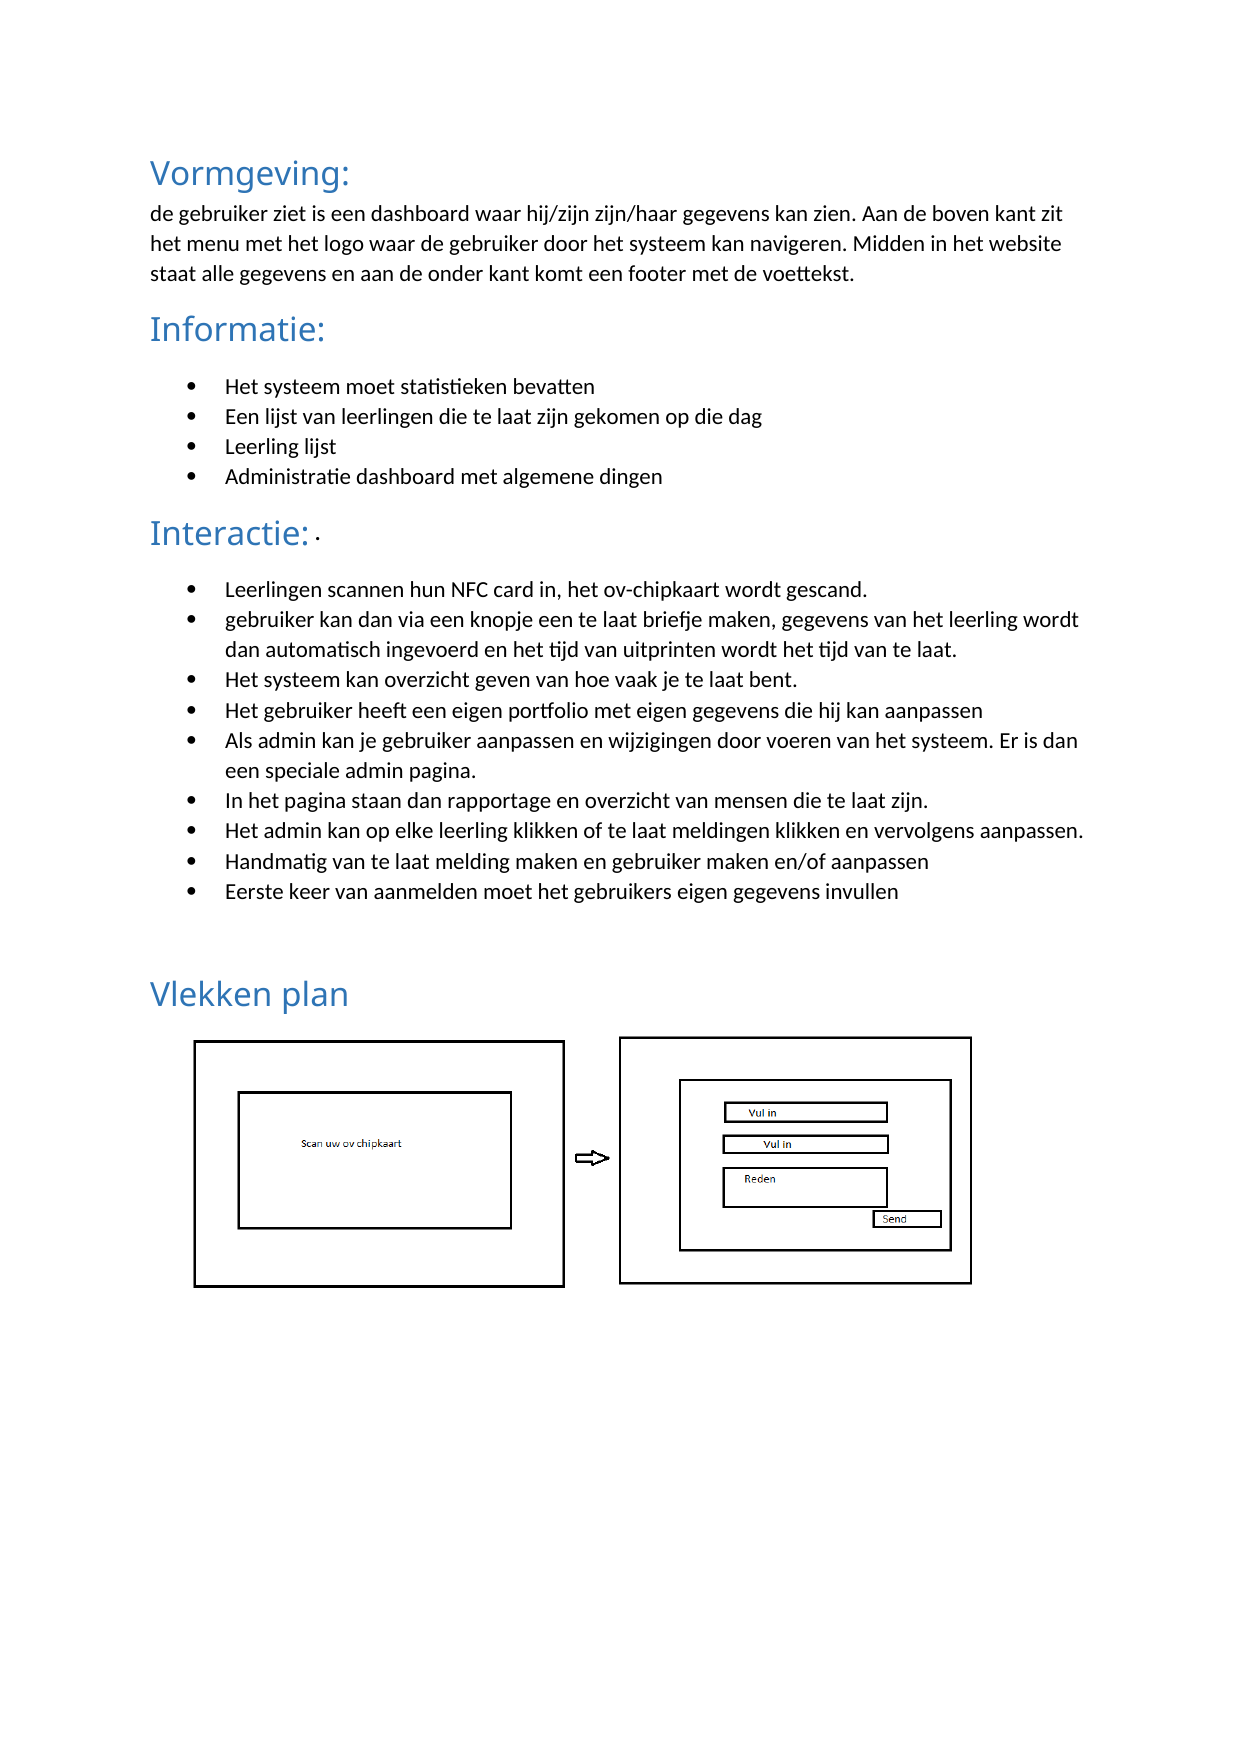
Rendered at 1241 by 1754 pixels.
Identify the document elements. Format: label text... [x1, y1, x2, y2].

list Het gebruiker heeft een eigen portfolio met eigen gegevens die hij kan aanpassen [187, 696, 1090, 724]
list Eerste keer van aanmelden moet het gebruikers eigen gegevens invullen [187, 877, 1090, 905]
list gebruiker kan dan via een knopje een te laat briefje maken, gegevens van het leerling wordt dan automatisch ingevoerd en het tijd van uitprinten wordt het tijd van te laat. [187, 605, 1090, 663]
list Leerlingen scannen hun NFC card in, het ov-chipkaart wordt gescand. [187, 575, 1090, 603]
list Het systeem moet statistieken bevatten [187, 372, 1090, 400]
subtitle Vormgeving: [150, 150, 1090, 195]
text Informatie: [150, 306, 1090, 352]
list Een lijst van leerlingen die te laat zijn gekomen op die dag [187, 402, 1090, 430]
text de gebruiker ziet is een dashboard waar hij/zijn zijn/haar gegevens kan zien. Aan de boven kant zit het menu met het logo waar de gebruiker door het systeem kan navigeren. Midden in het website staat alle gegevens en aan de onder kant komt een footer met de voettekst. [150, 199, 1090, 287]
list Als admin kan je gebruiker aanpassen en wijzigingen door voeren van het systeem. Er is dan een speciale admin pagina. [187, 726, 1090, 784]
list Leerling lijst [187, 432, 1090, 460]
text Interactie: · [150, 509, 1090, 555]
picture [150, 1018, 1022, 1507]
list Handmatig van te laat melding maken en gebruiker maken en/of aanpassen [187, 847, 1090, 875]
list In het pagina staan dan rapportage en overzicht van mensen die te laat zijn. [187, 786, 1090, 814]
list Administratie dashboard met algemene dingen [187, 462, 1090, 491]
list Het admin kan op elke leerling klikken of te laat meldingen klikken en vervolgens aanpassen. [187, 817, 1090, 845]
list Het systeem kan overzicht geven van hoe vaak je te laat bent. [187, 666, 1090, 694]
